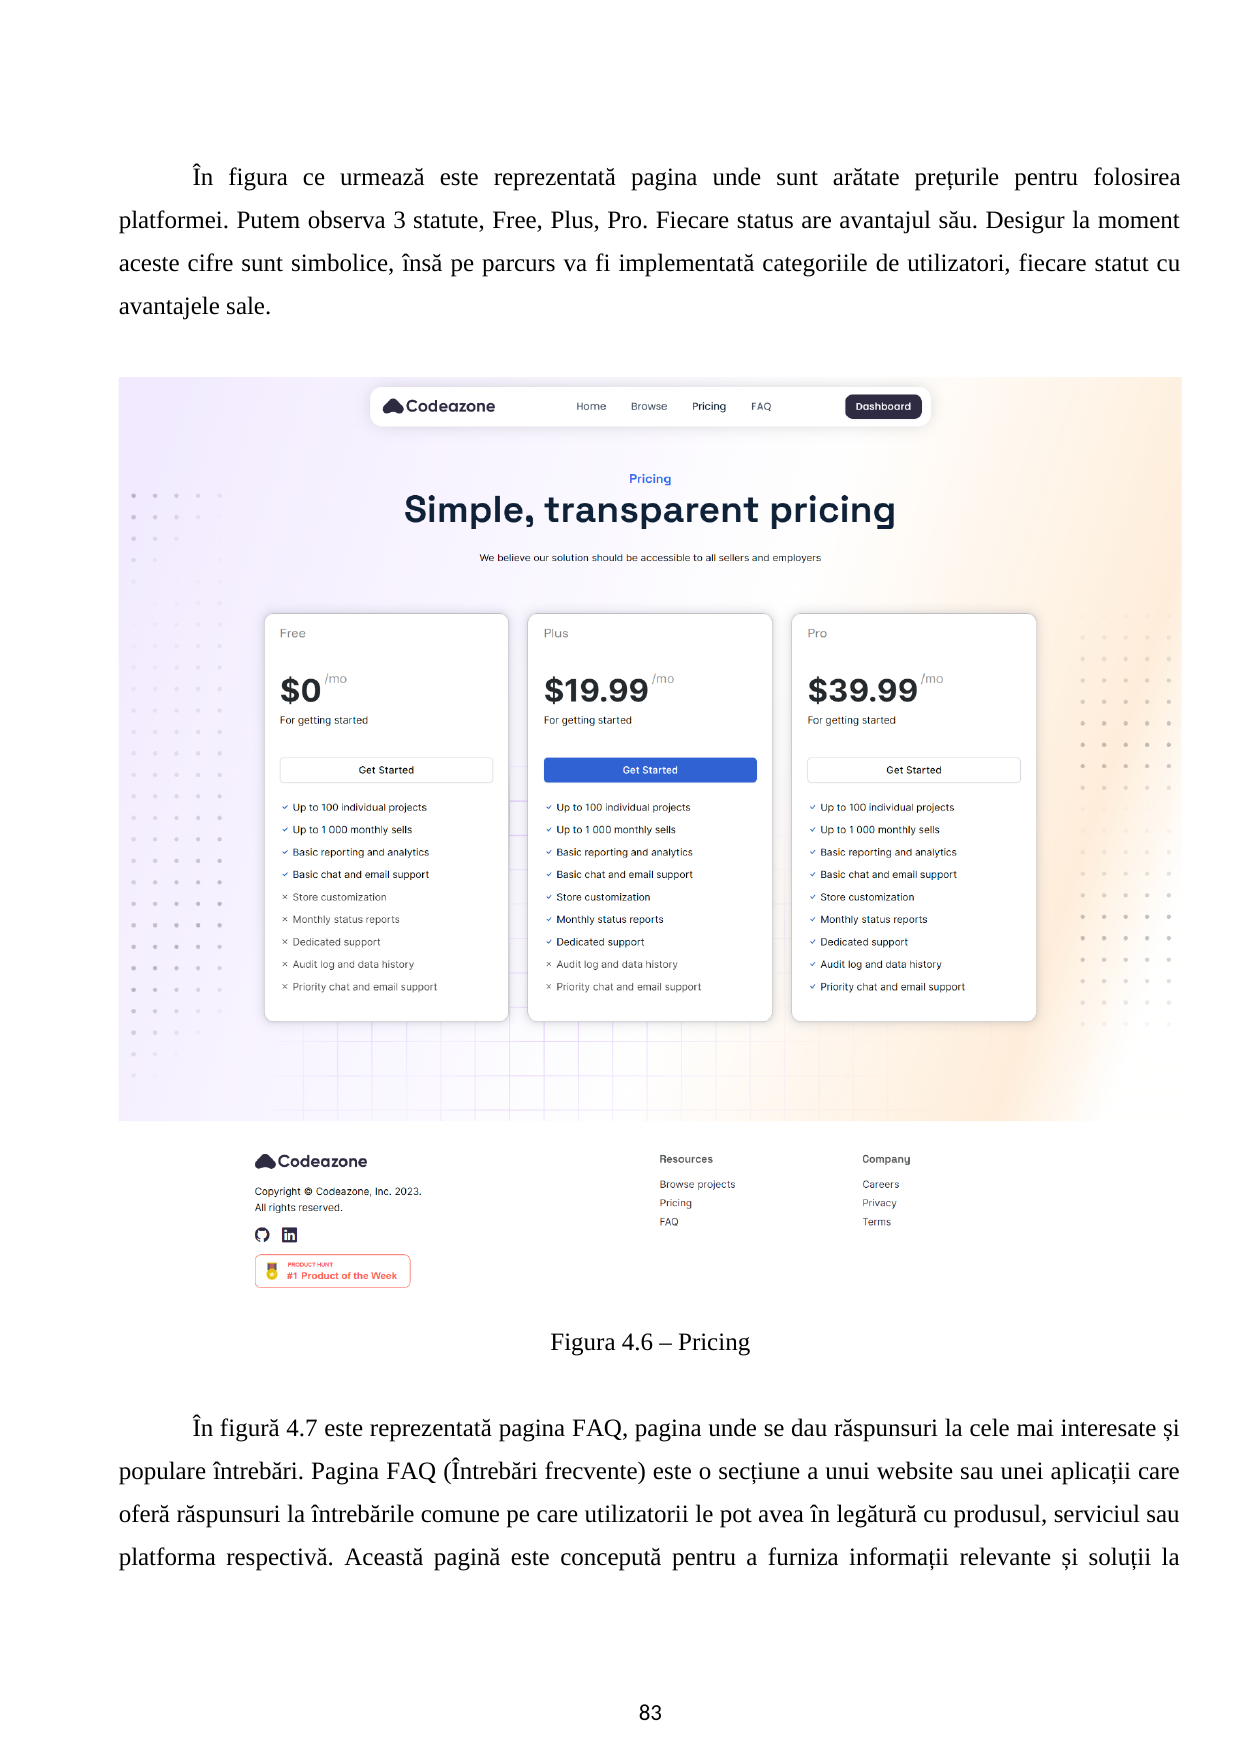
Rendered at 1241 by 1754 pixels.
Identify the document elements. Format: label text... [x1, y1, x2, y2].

picture [118, 377, 1182, 1300]
text În figura ce urmează este reprezentată pagina unde sunt arătate prețurile pentru folosirea platformei. Putem observa 3 statute, Free, Plus, Pro. Fiecare status are avantajul său. Desigur la moment aceste cifre sunt simbolice, însă pe parcurs va fi implementată categoriile de utilizatori, fiecare statut cu avantajele sale. [118, 162, 1182, 320]
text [118, 1413, 1182, 1571]
text Figura 4.6 – Pricing [118, 1327, 1182, 1356]
